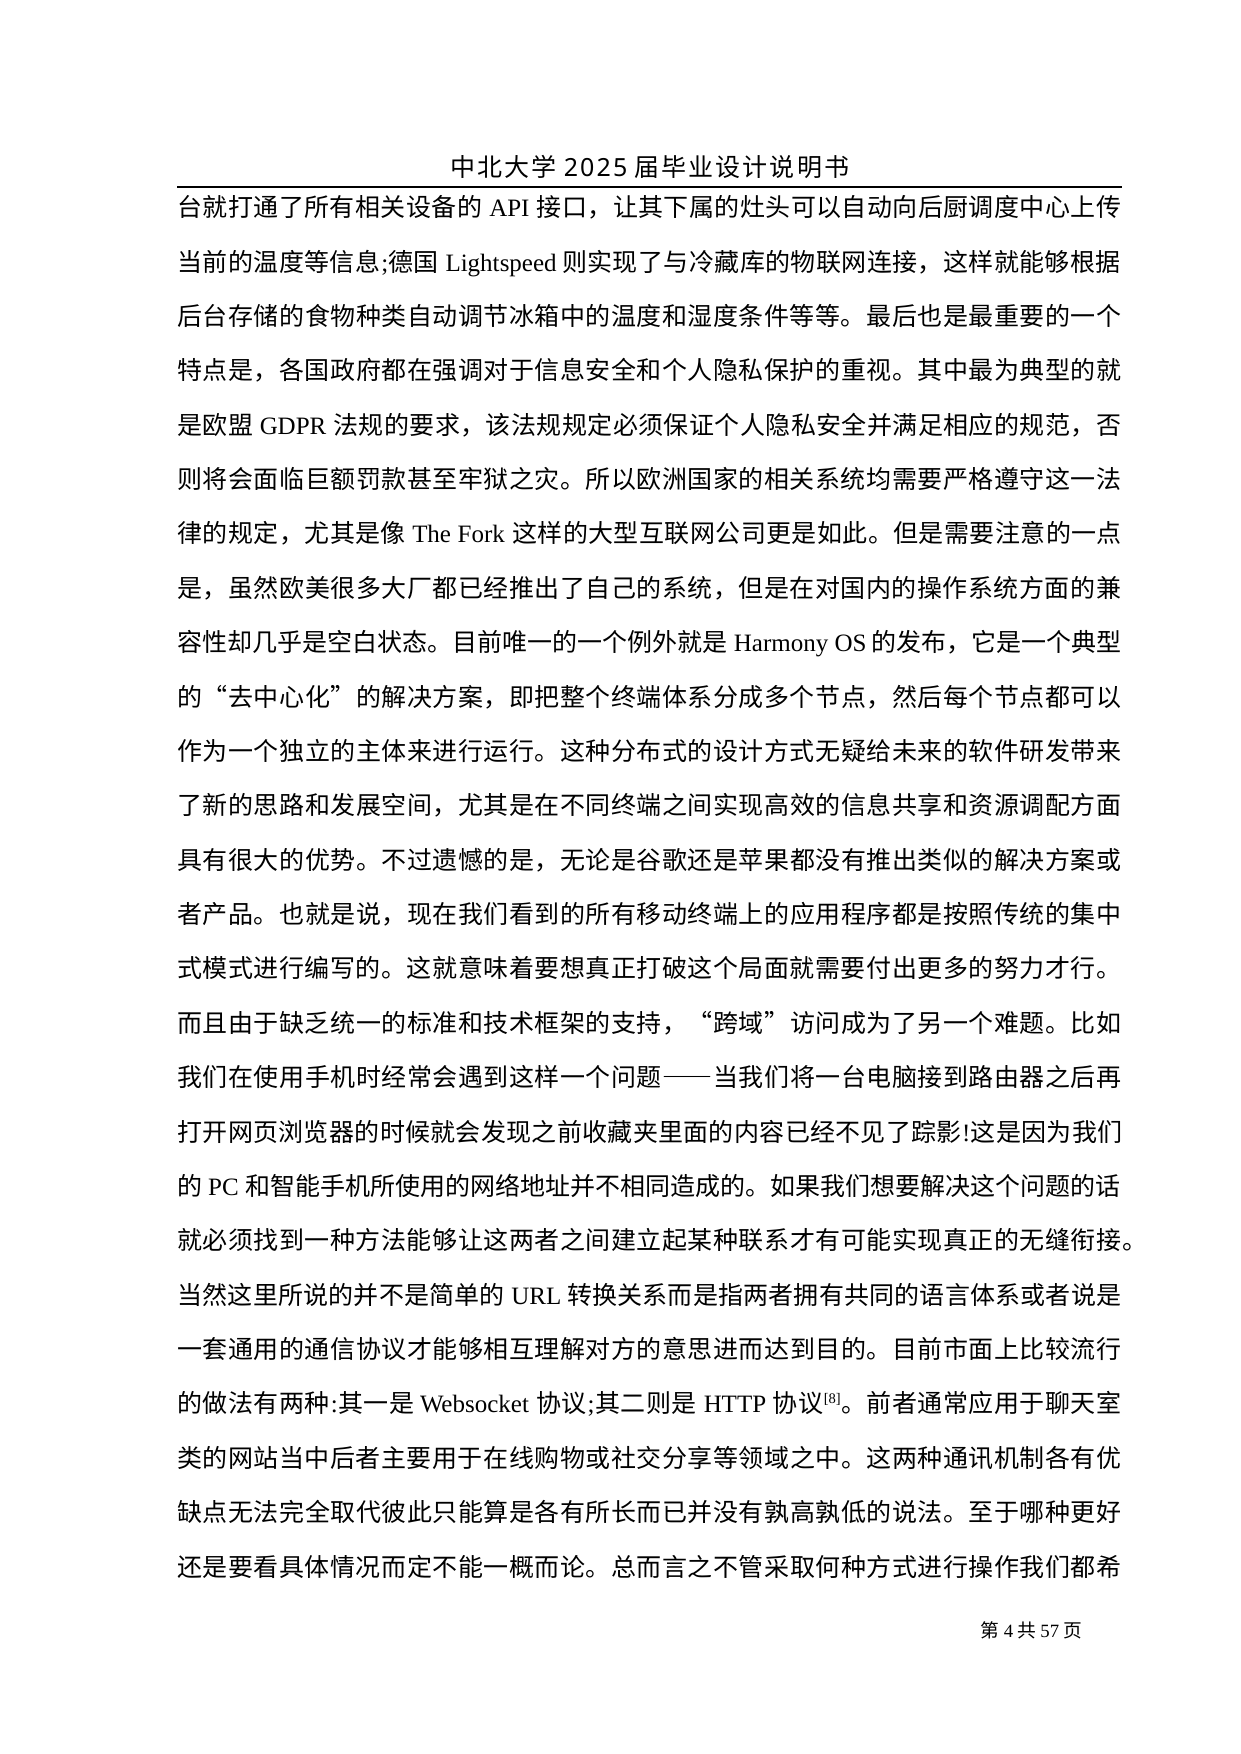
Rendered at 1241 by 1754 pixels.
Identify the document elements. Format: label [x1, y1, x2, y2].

text [177, 188, 1122, 1583]
